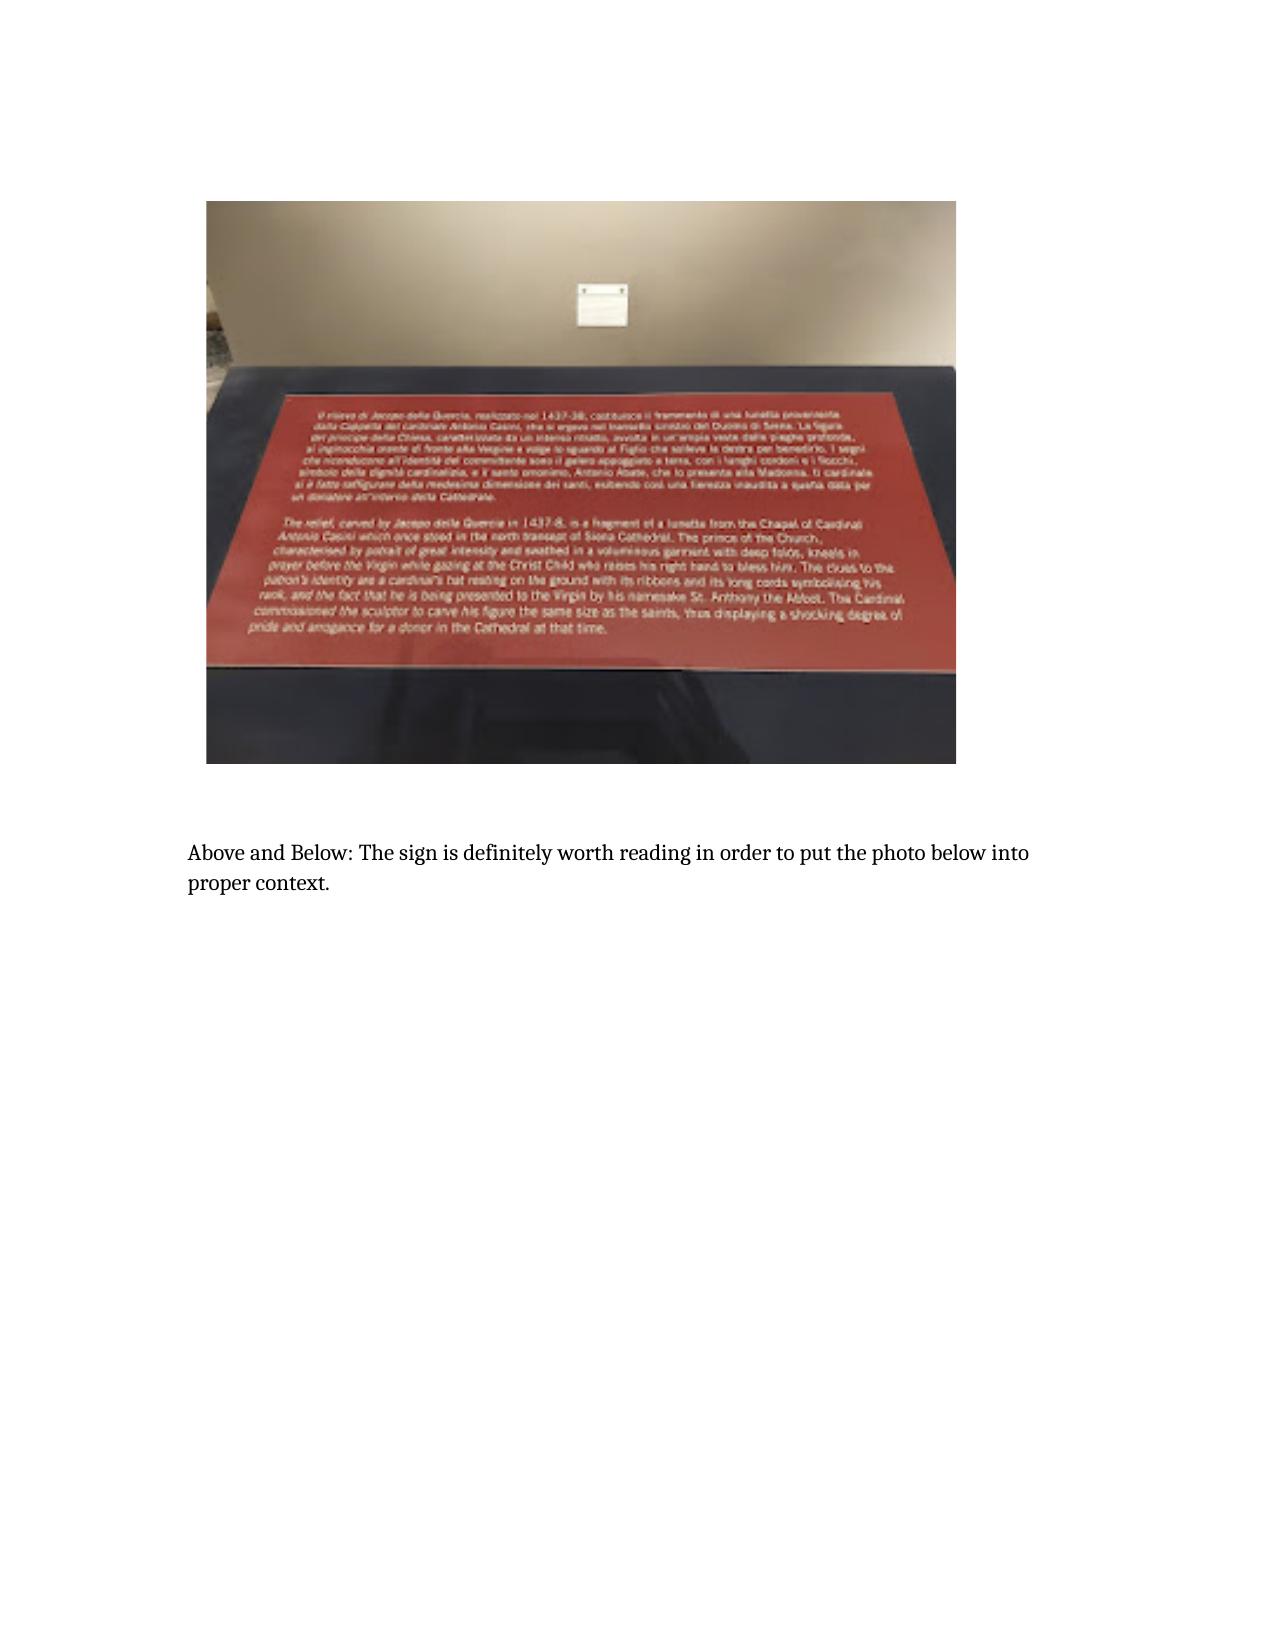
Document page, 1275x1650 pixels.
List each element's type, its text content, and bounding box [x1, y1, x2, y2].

picture [206, 201, 957, 764]
text Above and Below: The sign is definitely worth reading in order to put the photo below into proper context. [187, 839, 1087, 896]
